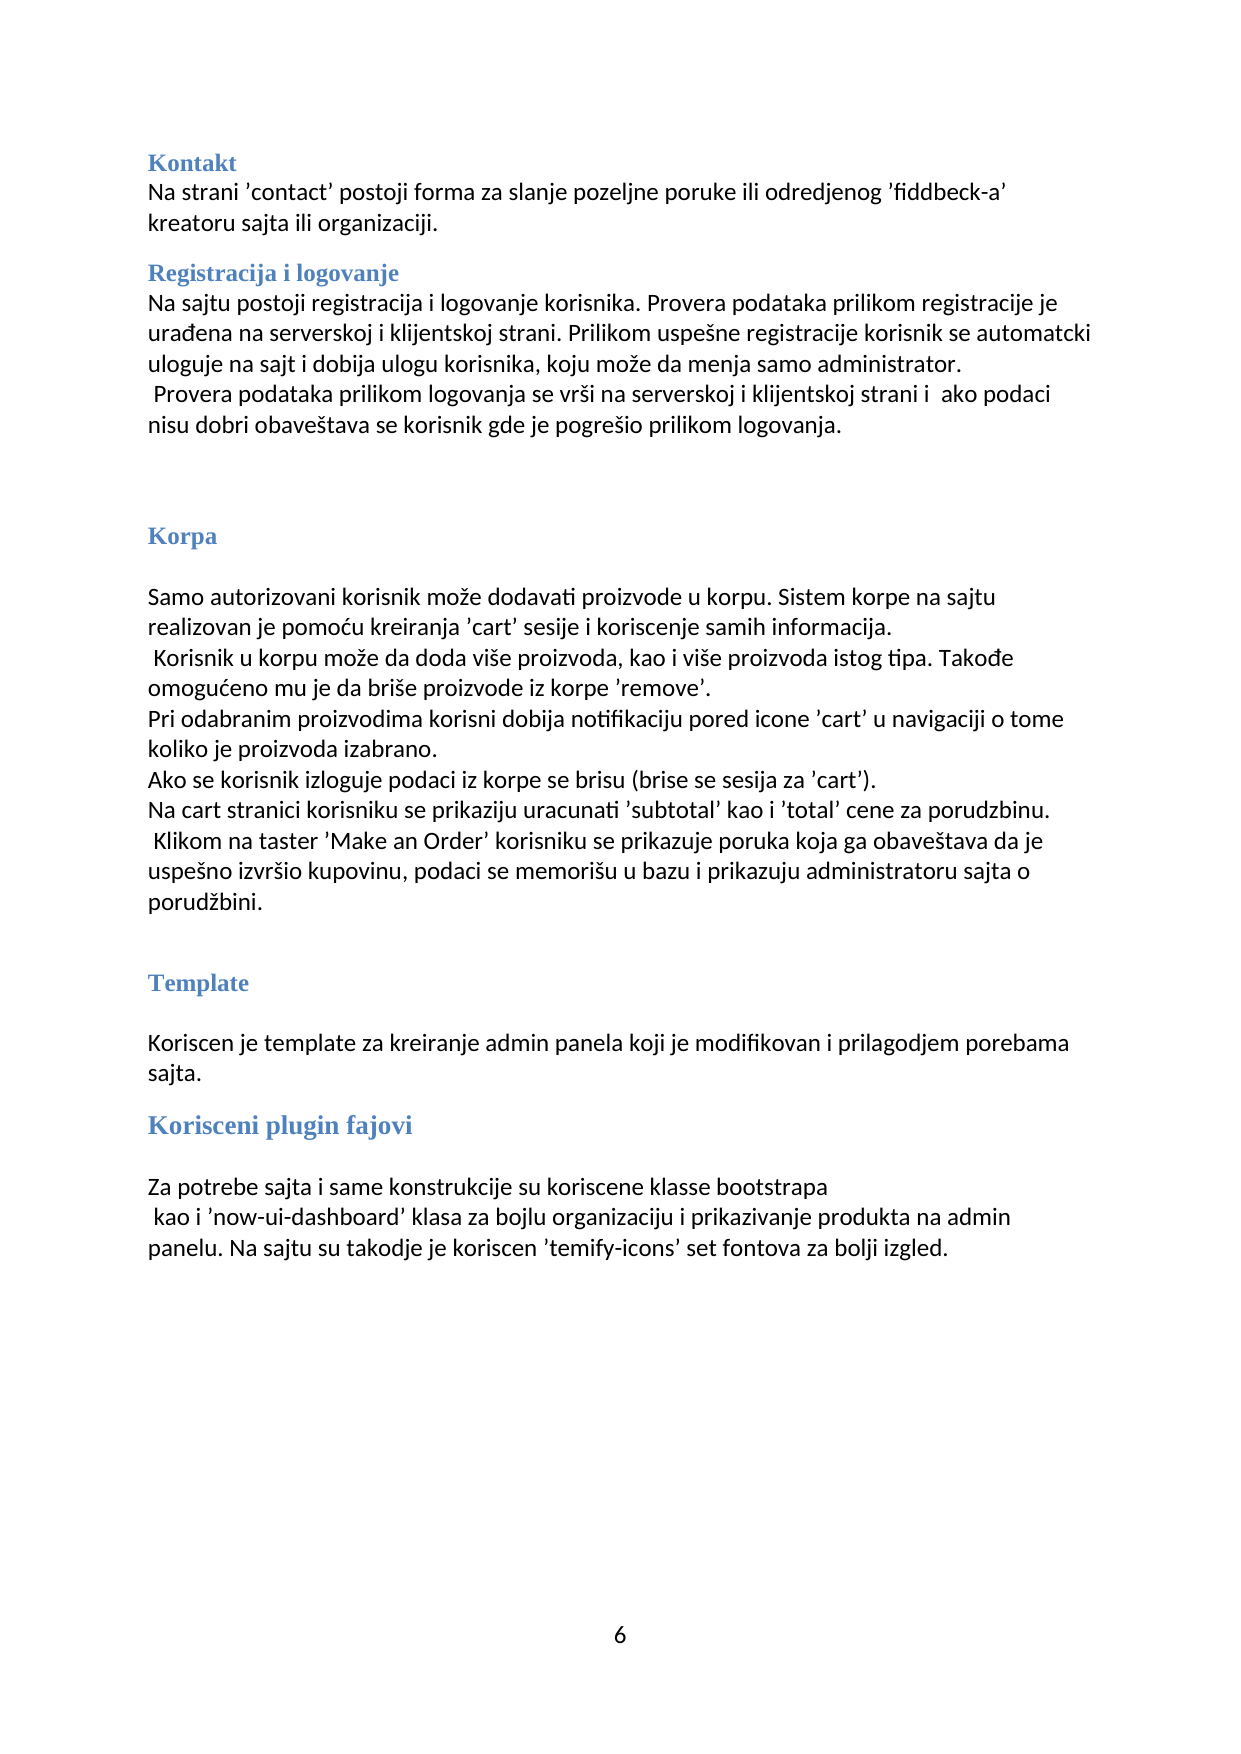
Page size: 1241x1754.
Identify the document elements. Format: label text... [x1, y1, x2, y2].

subtitle Template [148, 968, 1093, 997]
text Na cart stranici korisniku se prikaziju uracunati ’subtotal’ kao i ’total’ cene za porudzbinu. [148, 794, 1093, 825]
text Klikom na taster ’Make an Order’ korisniku se prikazuje poruka koja ga obaveštava da je uspešno izvršio kupovinu, podaci se memorišu u bazu i prikazuju administratoru sajta o porudžbini. [148, 825, 1093, 916]
text Pri odabranim proizvodima korisni dobija notifikaciju pored icone ’cart’ u navigaciji o tome koliko je proizvoda izabrano. [148, 703, 1093, 764]
text Samo autorizovani korisnik može dodavati proizvode u korpu. Sistem korpe na sajtu realizovan je pomoću kreiranja ’cart’ sesije i koriscenje samih informacija. [148, 581, 1093, 642]
text Provera podataka prilikom logovanja se vrši na serverskoj i klijentskoj strani i ako podaci nisu dobri obaveštava se korisnik gde je pogrešio prilikom logovanja. [148, 378, 1093, 439]
subtitle Korisceni plugin fajovi [148, 1109, 1093, 1140]
text Ako se korisnik izloguje podaci iz korpe se brisu (brise se sesija za ’cart’). [148, 764, 1093, 794]
text Na strani ’contact’ postoji forma za slanje pozeljne poruke ili odredjenog ’fiddbeck-a’ kreatoru sajta ili organizaciji. [148, 176, 1093, 237]
subtitle Korpa [148, 521, 1093, 550]
subtitle Registracija i logovanje [148, 258, 1093, 287]
text kao i ’now-ui-dashboard’ klasa za bojlu organizaciju i prikazivanje produkta na admin panelu. Na sajtu su takodje je koriscen ’temify-icons’ set fontova za bolji izgled. [148, 1201, 1093, 1262]
text Za potrebe sajta i same konstrukcije su koriscene klasse bootstrapa [148, 1171, 1093, 1201]
text Korisnik u korpu može da doda više proizvoda, kao i više proizvoda istog tipa. Takođe omogućeno mu je da briše proizvode iz korpe ’remove’. [148, 642, 1093, 703]
text Koriscen je template za kreiranje admin panela koji je modifikovan i prilagodjem porebama sajta. [148, 1027, 1093, 1088]
subtitle Kontakt [148, 148, 1093, 176]
text Na sajtu postoji registracija i logovanje korisnika. Provera podataka prilikom registracije je urađena na serverskoj i klijentskoj strani. Prilikom uspešne registracije korisnik se automatcki uloguje na sajt i dobija ulogu korisnika, koju može da menja samo administrator. [148, 287, 1093, 378]
